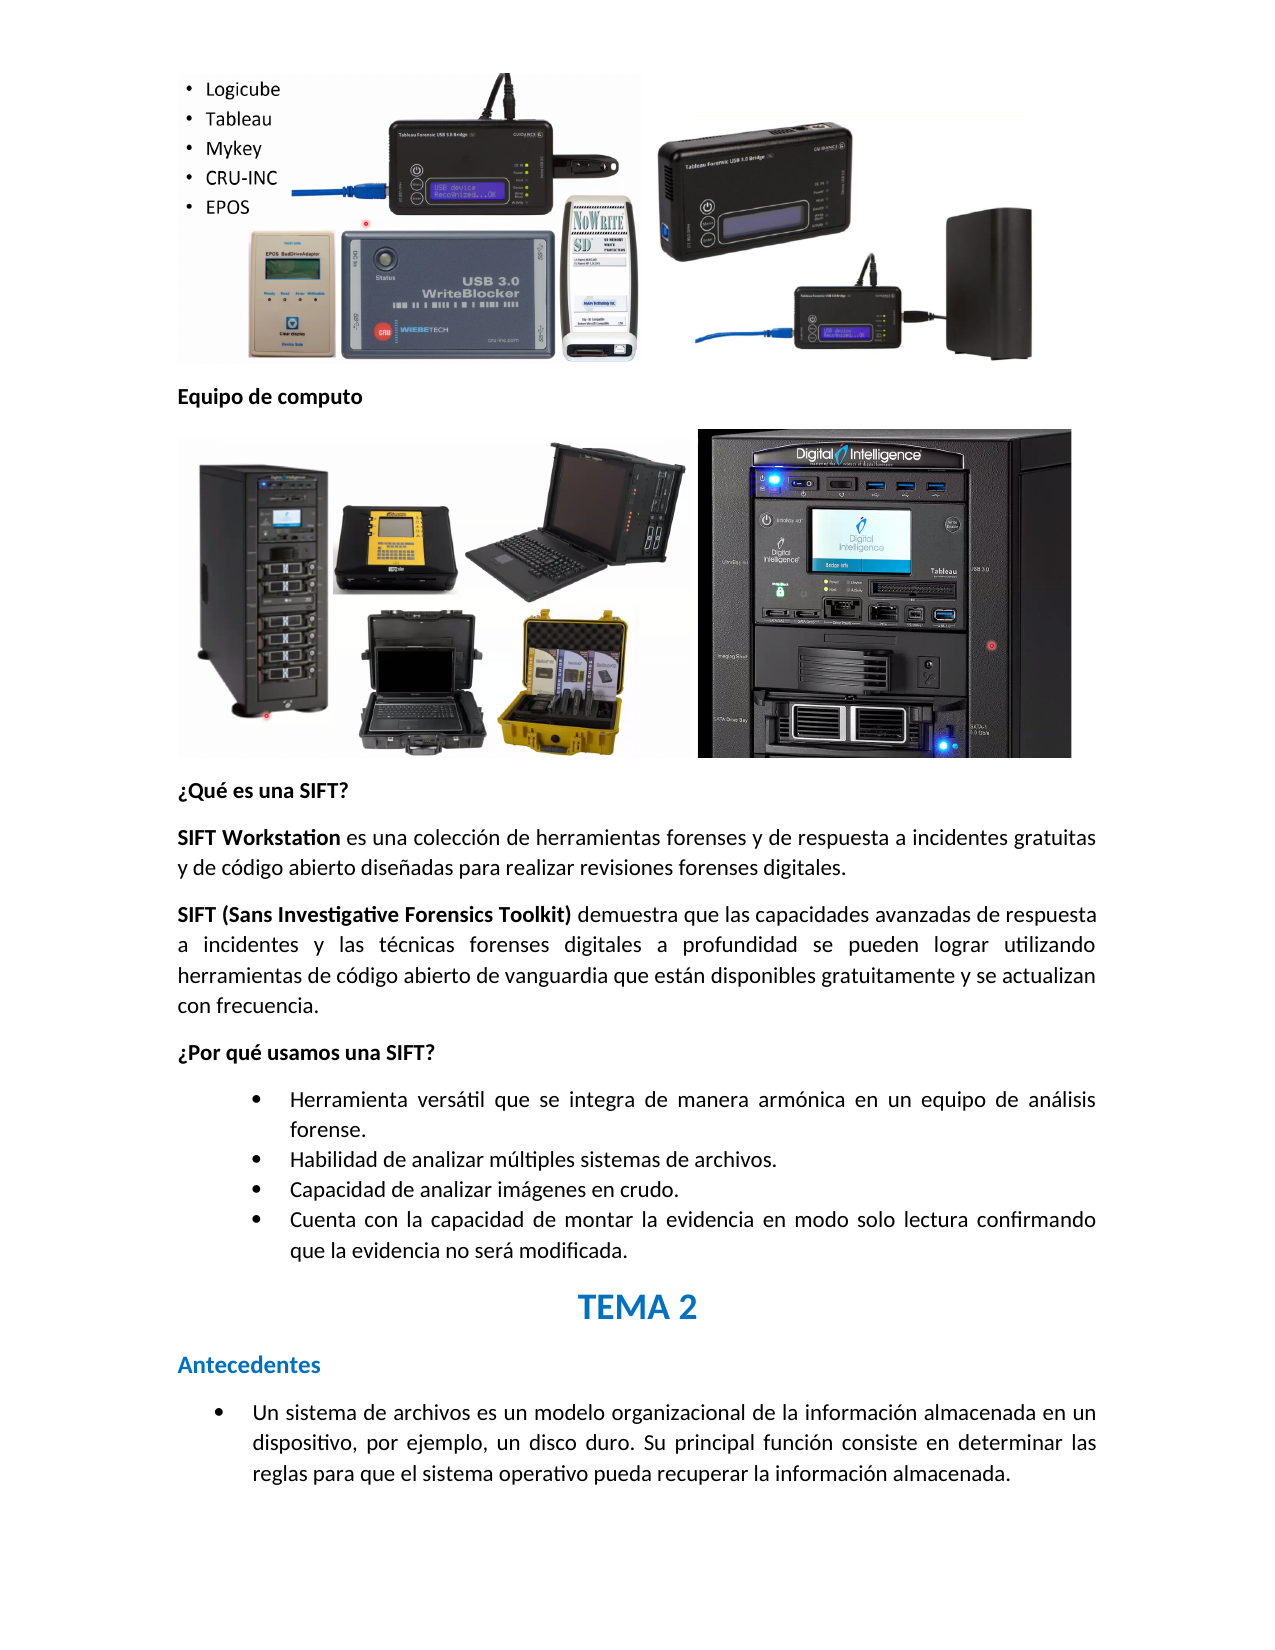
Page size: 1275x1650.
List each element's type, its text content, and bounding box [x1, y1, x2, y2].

list Capacidad de analizar imágenes en crudo. [252, 1175, 1098, 1203]
list Habilidad de analizar múltiples sistemas de archivos. [252, 1145, 1098, 1173]
list Herramienta versátil que se integra de manera armónica en un equipo de análisis forense. [252, 1085, 1098, 1143]
text SIFT (Sans Investigative Forensics Toolkit) demuestra que las capacidades avanzadas de respuesta a incidentes y las técnicas forenses digitales a profundidad se pueden lograr utilizando herramientas de código abierto de vanguardia que están disponibles gratuitamente y se actualizan con frecuencia. [177, 900, 1098, 1019]
text SIFT Workstation es una colección de herramientas forenses y de respuesta a incidentes gratuitas y de código abierto diseñadas para realizar revisiones forenses digitales. [177, 823, 1098, 881]
picture [177, 437, 693, 758]
text ¿Qué es una SIFT? [177, 776, 1098, 804]
list Un sistema de archivos es un modelo organizacional de la información almacenada en un dispositivo, por ejemplo, un disco duro. Su principal función consiste en determinar las reglas para que el sistema operativo pueda recuperar la información almacenada. [215, 1398, 1098, 1487]
text Equipo de computo [177, 382, 1098, 410]
picture [697, 429, 1072, 758]
picture [177, 73, 642, 364]
text ¿Por qué usamos una SIFT? [177, 1038, 1098, 1066]
text TEMA 2 [177, 1283, 1098, 1328]
picture [647, 115, 1042, 364]
text Antecedentes [177, 1349, 1098, 1379]
list Cuenta con la capacidad de montar la evidencia en modo solo lectura confirmando que la evidencia no será modificada. [252, 1206, 1098, 1264]
